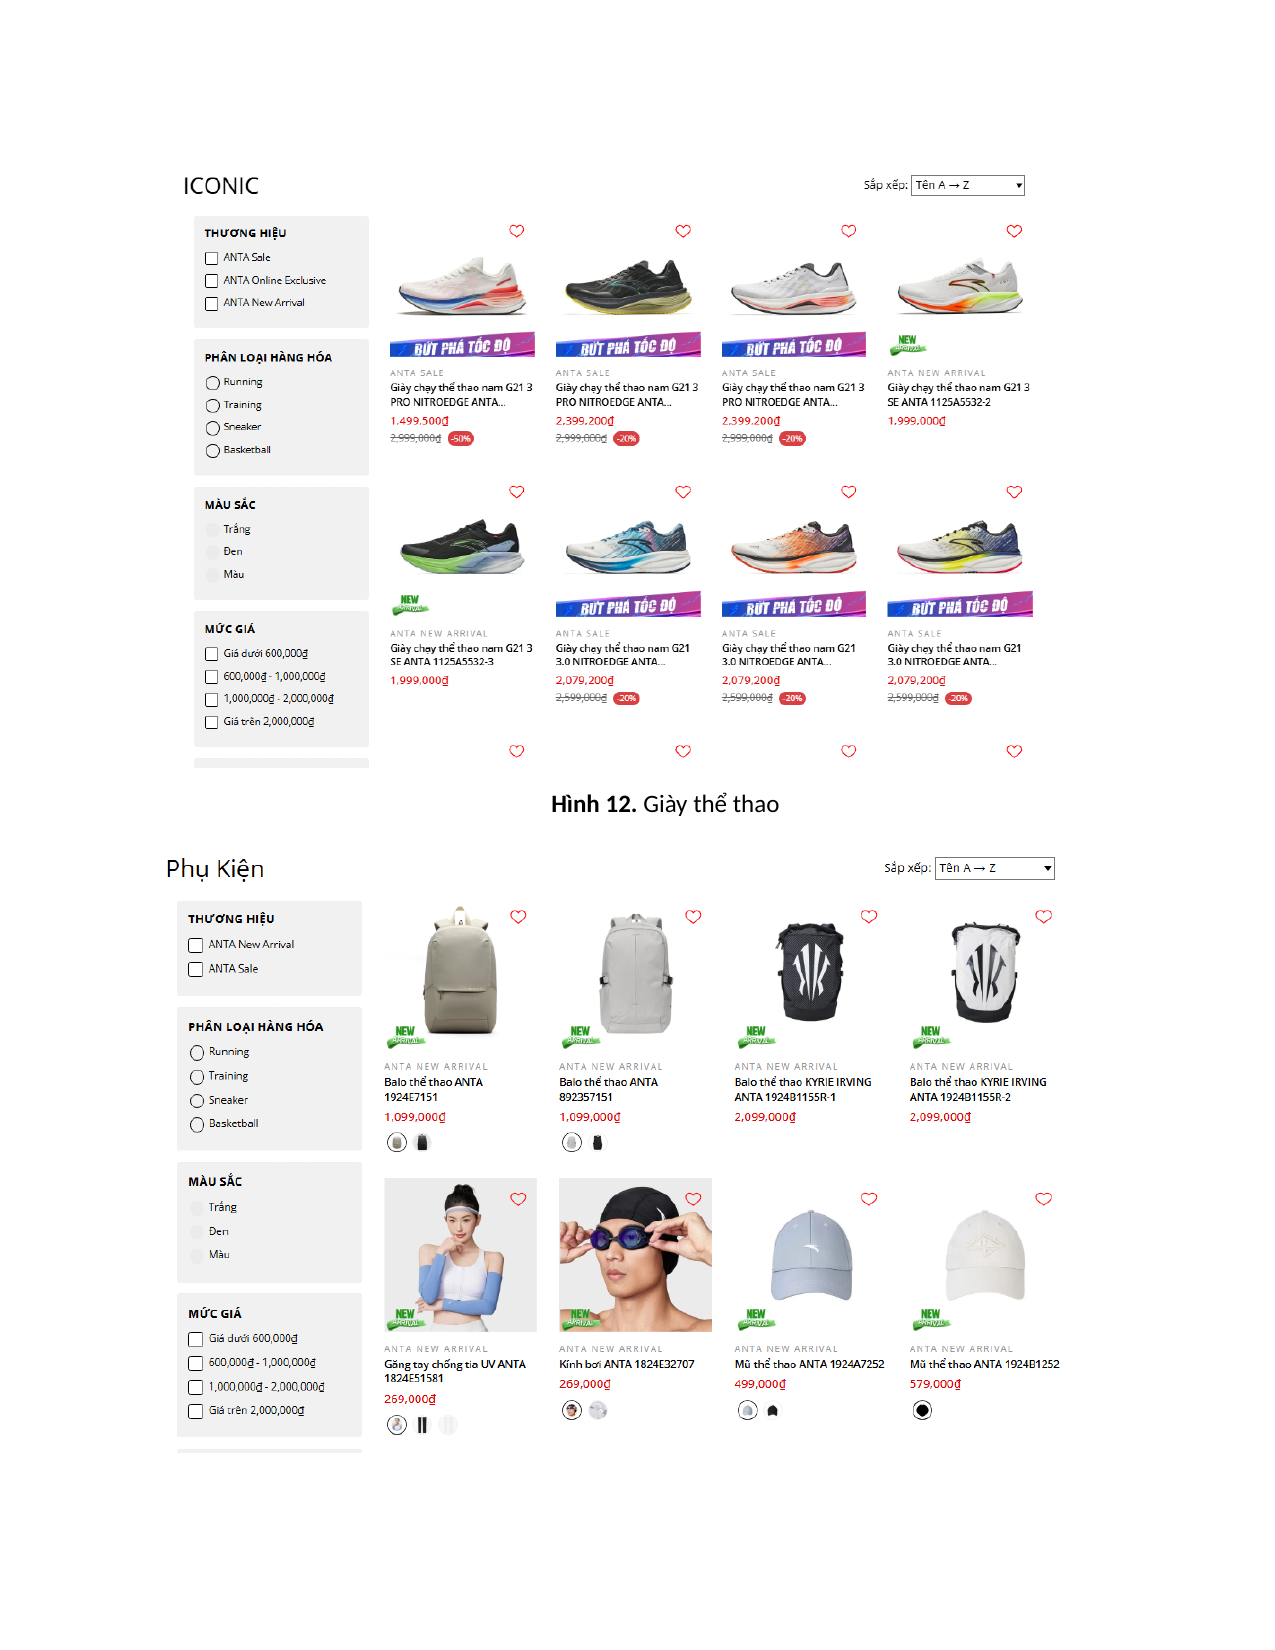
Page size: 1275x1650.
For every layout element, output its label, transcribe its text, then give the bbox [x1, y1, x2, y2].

picture [150, 150, 1130, 768]
list Hình 12. Giày thể thao [205, 788, 1125, 819]
picture [150, 840, 1130, 1453]
